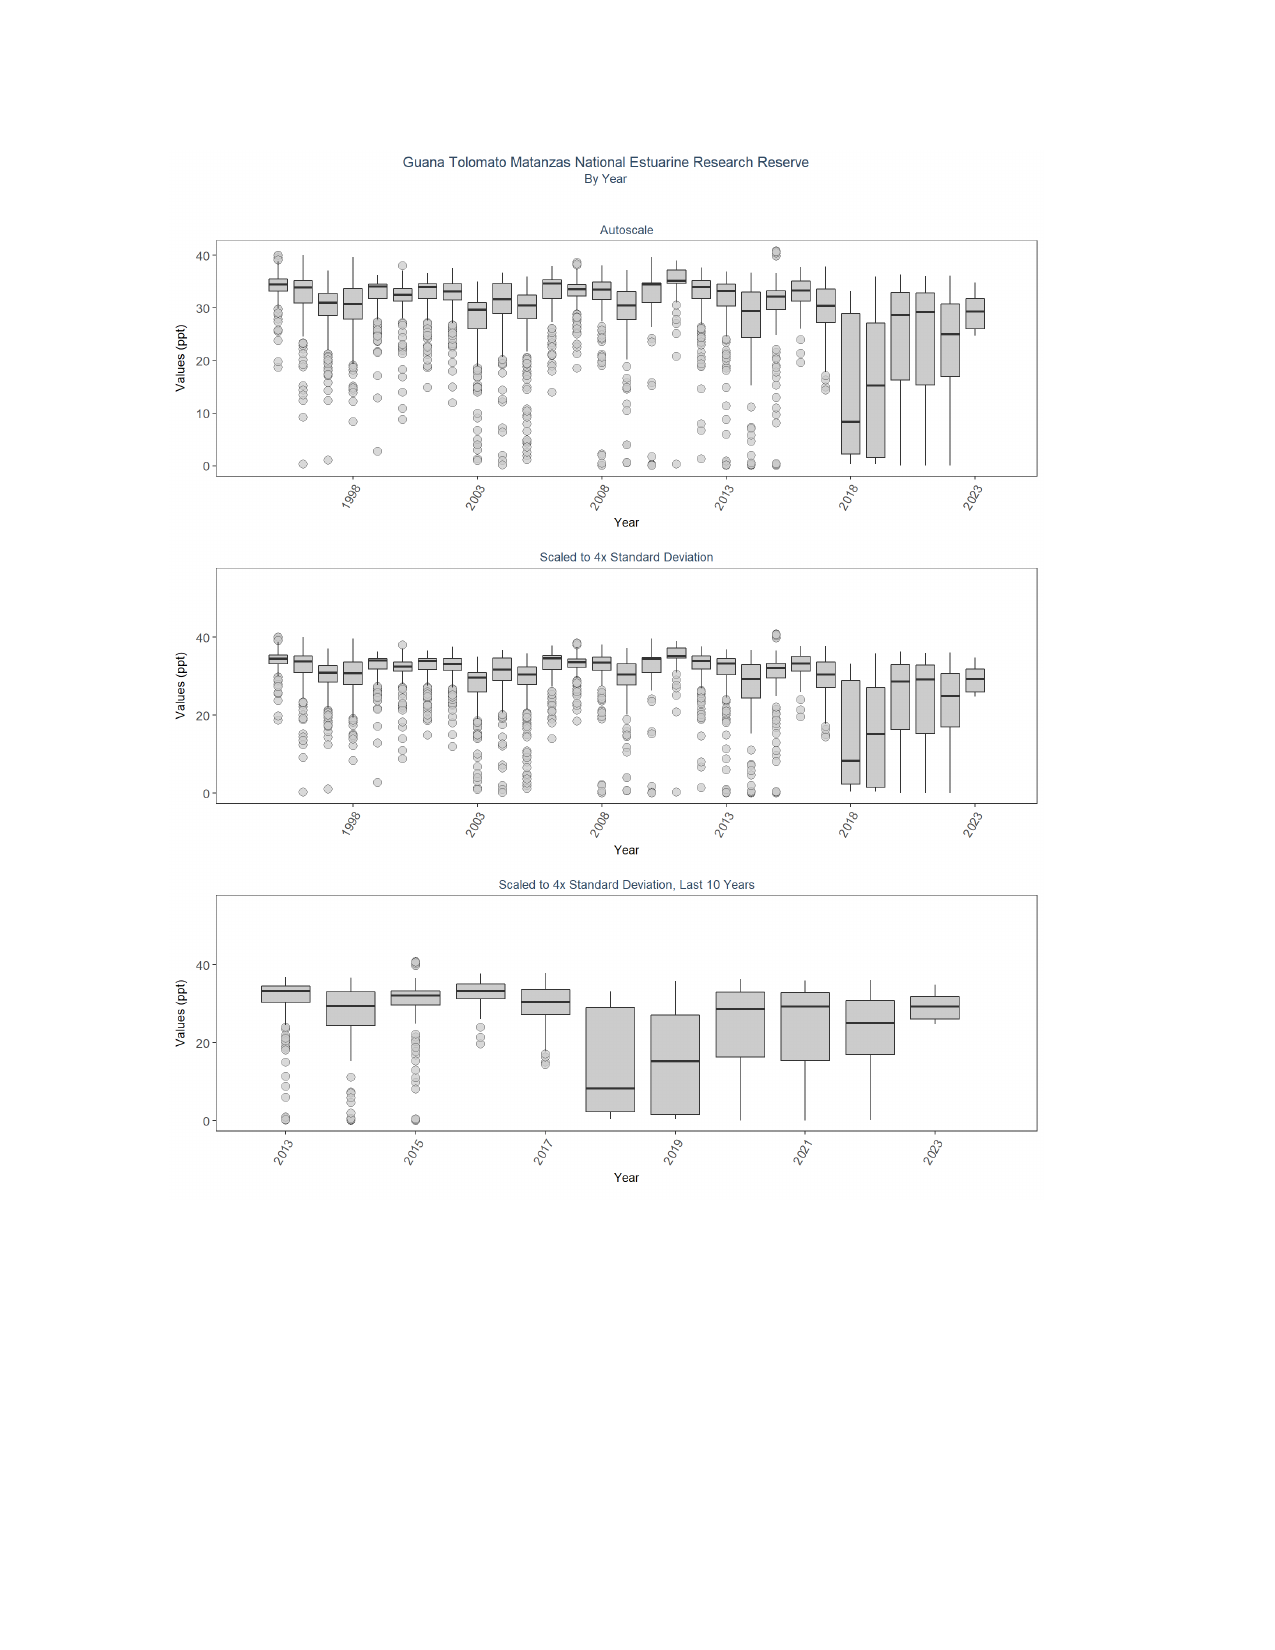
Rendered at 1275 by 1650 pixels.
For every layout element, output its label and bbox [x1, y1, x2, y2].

picture [168, 150, 1044, 1200]
